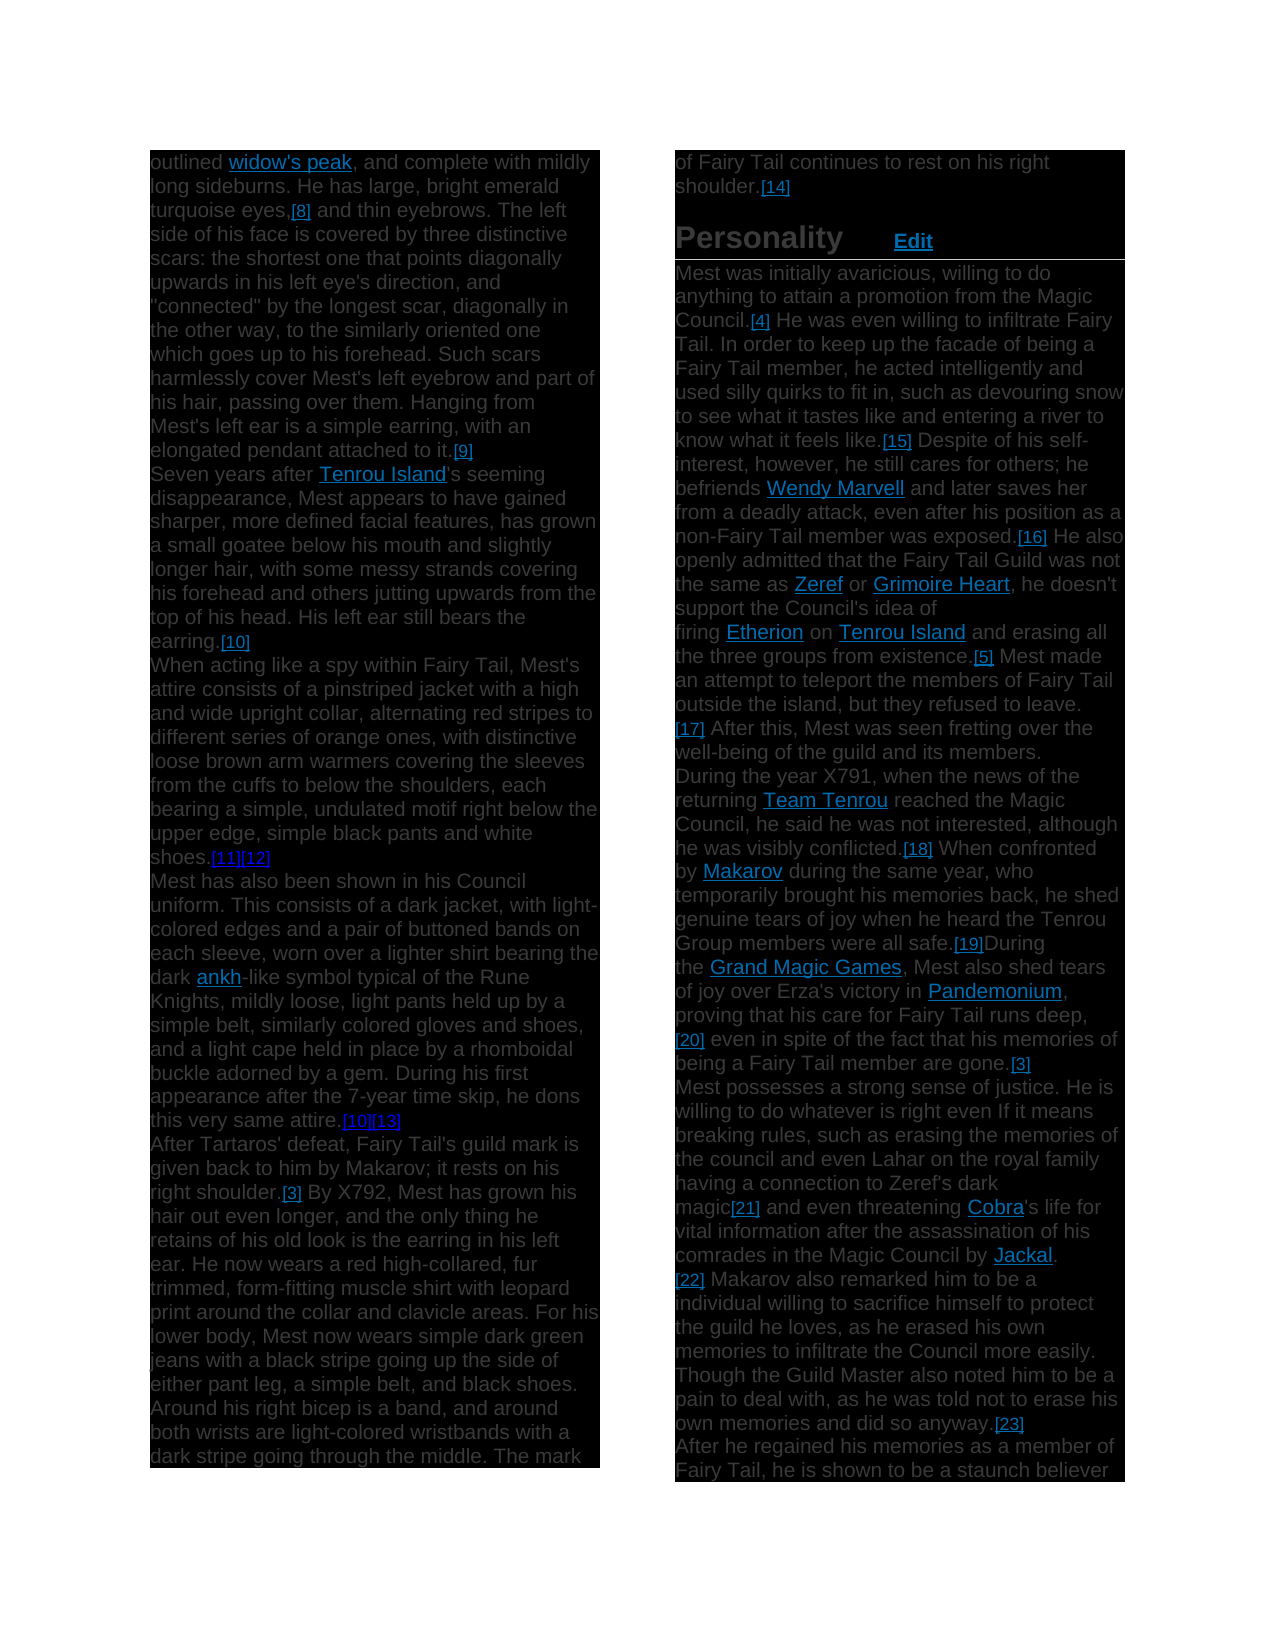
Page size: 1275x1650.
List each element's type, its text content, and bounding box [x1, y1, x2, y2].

text When acting like a spy within Fairy Tail, Mest's attire consists of a pinstriped jacket with a high and wide upright collar, alternating red stripes to different series of orange ones, with distinctive loose brown arm warmers covering the sleeves from the cuffs to below the shoulders, each bearing a simple, undulated motif right below the upper edge, simple black pants and white shoes.[11][12] [150, 653, 600, 869]
text After Tartaros' defeat, Fairy Tail's guild mark is given back to him by Makarov; it rests on his right shoulder.[3] By X792, Mest has grown his hair out even longer, and the only thing he retains of his old look is the earring in his left ear. He now wears a red high-collared, fur trimmed, form-fitting muscle shirt with leopard print around the collar and clavicle areas. For his lower body, Mest now wears simple dark green jeans with a black stripe going up the side of either pant leg, a simple belt, and black shoes. Around his right bicep is a band, and around both wrists are light-colored wristbands with a dark stripe going through the middle. The mark of Fairy Tail continues to rest on his right shoulder.[14] [150, 1132, 600, 1468]
text Mest possesses a strong sense of justice. He is willing to do whatever is right even If it means breaking rules, such as erasing the memories of the council and even Lahar on the royal family having a connection to Zeref's dark magic[21] and even threatening Cobra's life for vital information after the assassination of his comrades in the Magic Council by Jackal.[22] Makarov also remarked him to be a individual willing to sacrifice himself to protect the guild he loves, as he erased his own memories to infiltrate the Council more easily. Though the Guild Master also noted him to be a pain to deal with, as he was told not to erase his own memories and did so anyway.[23] [675, 1075, 1125, 1434]
text Seven years after Tenrou Island's seeming disappearance, Mest appears to have gained sharper, more defined facial features, has grown a small goatee below his mouth and slightly longer hair, with some messy strands covering his forehead and others jutting upwards from the top of his head. His left ear still bears the earring.[10] [150, 461, 600, 653]
text Mest has also been shown in his Council uniform. This consists of a dark jacket, with light-colored edges and a pair of buttoned bands on each sleeve, worn over a lighter shirt bearing the dark ankh-like symbol typical of the Rune Knights, mildly loose, light pants held up by a simple belt, similarly colored gloves and shoes, and a light cape held in place by a rhomboidal buckle adorned by a gem. During his first appearance after the 7-year time skip, he dons this very same attire.[10][13] [150, 869, 600, 1132]
text Mest was initially avaricious, willing to do anything to attain a promotion from the Magic Council.[4] He was even willing to infiltrate Fairy Tail. In order to keep up the facade of being a Fairy Tail member, he acted intelligently and used silly quirks to fit in, such as devouring snow to see what it tastes like and entering a river to know what it feels like.[15] Despite of his self-interest, however, he still cares for others; he befriends Wendy Marvell and later saves her from a deadly attack, even after his position as a non-Fairy Tail member was exposed.[16] He also openly admitted that the Fairy Tail Guild was not the same as Zeref or Grimoire Heart, he doesn't support the Council's idea of firing Etherion on Tenrou Island and erasing all the three groups from existence.[5] Mest made an attempt to teleport the members of Fairy Tail outside the island, but they refused to leave.[17] After this, Mest was seen fretting over the well-being of the guild and its members. [675, 260, 1125, 763]
subtitle PersonalityEdit [675, 198, 1125, 259]
text During the year X791, when the news of the returning Team Tenrou reached the Magic Council, he said he was not interested, although he was visibly conflicted.[18] When confronted by Makarov during the same year, who temporarily brought his memories back, he shed genuine tears of joy when he heard the Tenrou Group members were all safe.[19]During the Grand Magic Games, Mest also shed tears of joy over Erza's victory in Pandemonium, proving that his care for Fairy Tail runs deep,[20] even in spite of the fact that his memories of being a Fairy Tail member are gone.[3] [675, 763, 1125, 1075]
